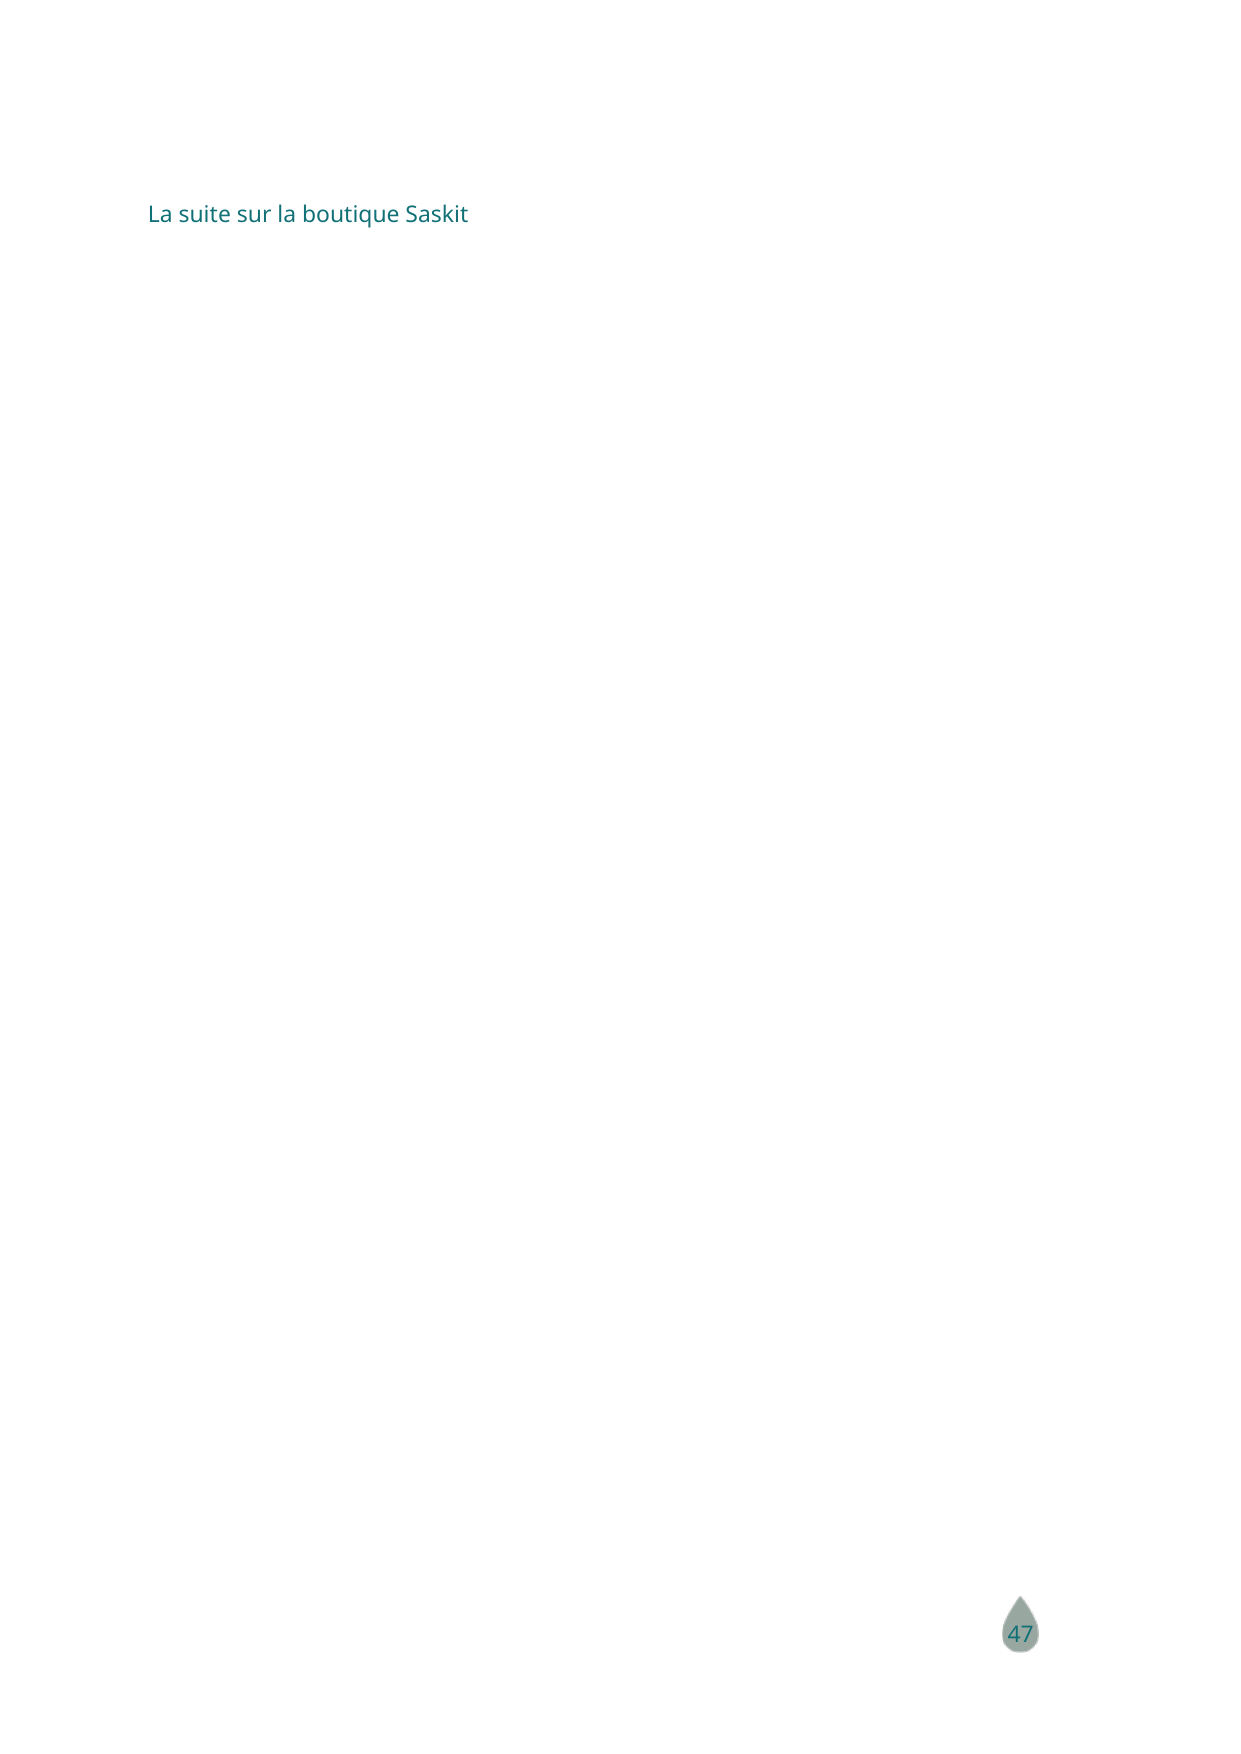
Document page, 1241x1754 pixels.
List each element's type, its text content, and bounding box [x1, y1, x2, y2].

text La suite sur la boutique Saskit [148, 198, 1092, 229]
picture [1002, 1596, 1039, 1653]
